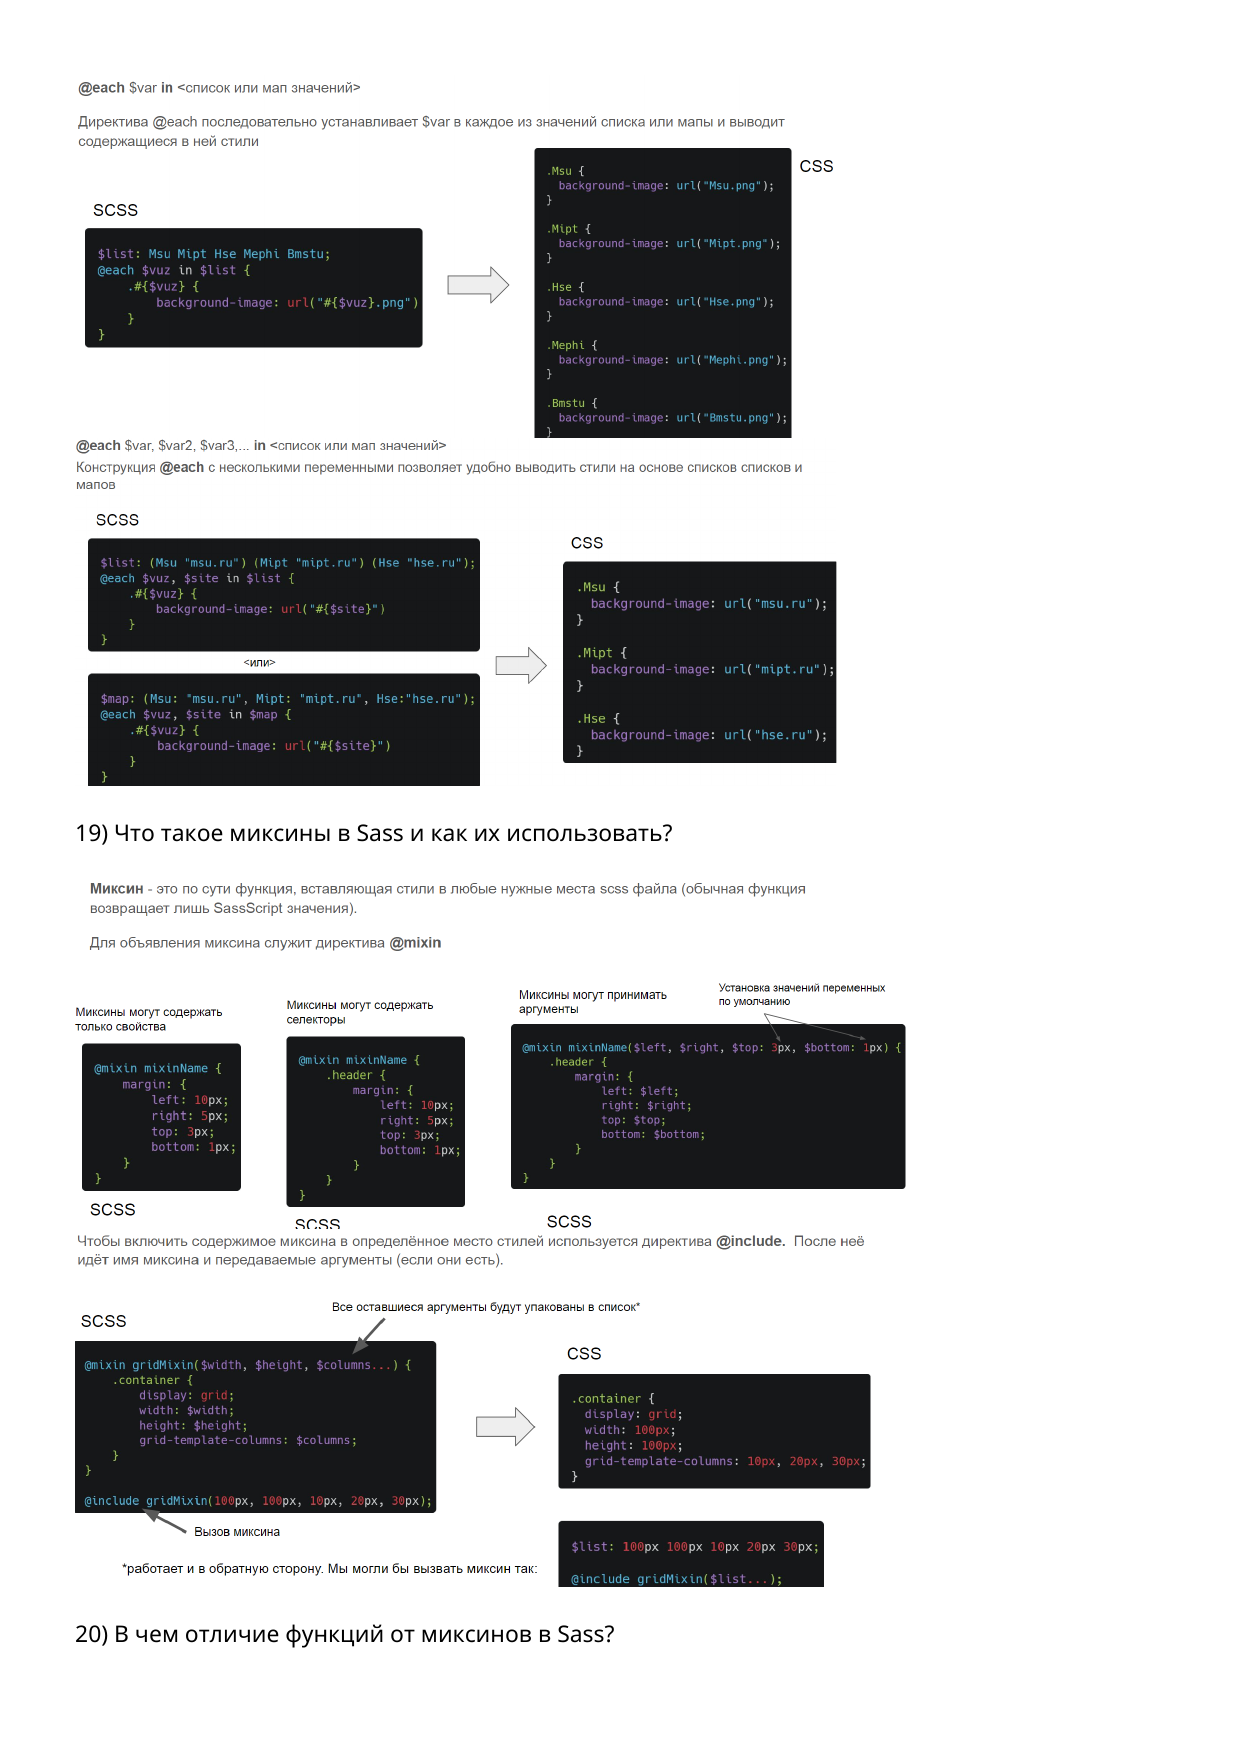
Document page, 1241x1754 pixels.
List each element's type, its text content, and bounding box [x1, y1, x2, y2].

picture [75, 75, 837, 786]
text 20) В чем отличие функций от миксинов в Sass? [75, 1618, 1165, 1649]
text 19) Что такое миксины в Sass и как их использовать? [75, 817, 1165, 848]
picture [75, 879, 907, 1587]
